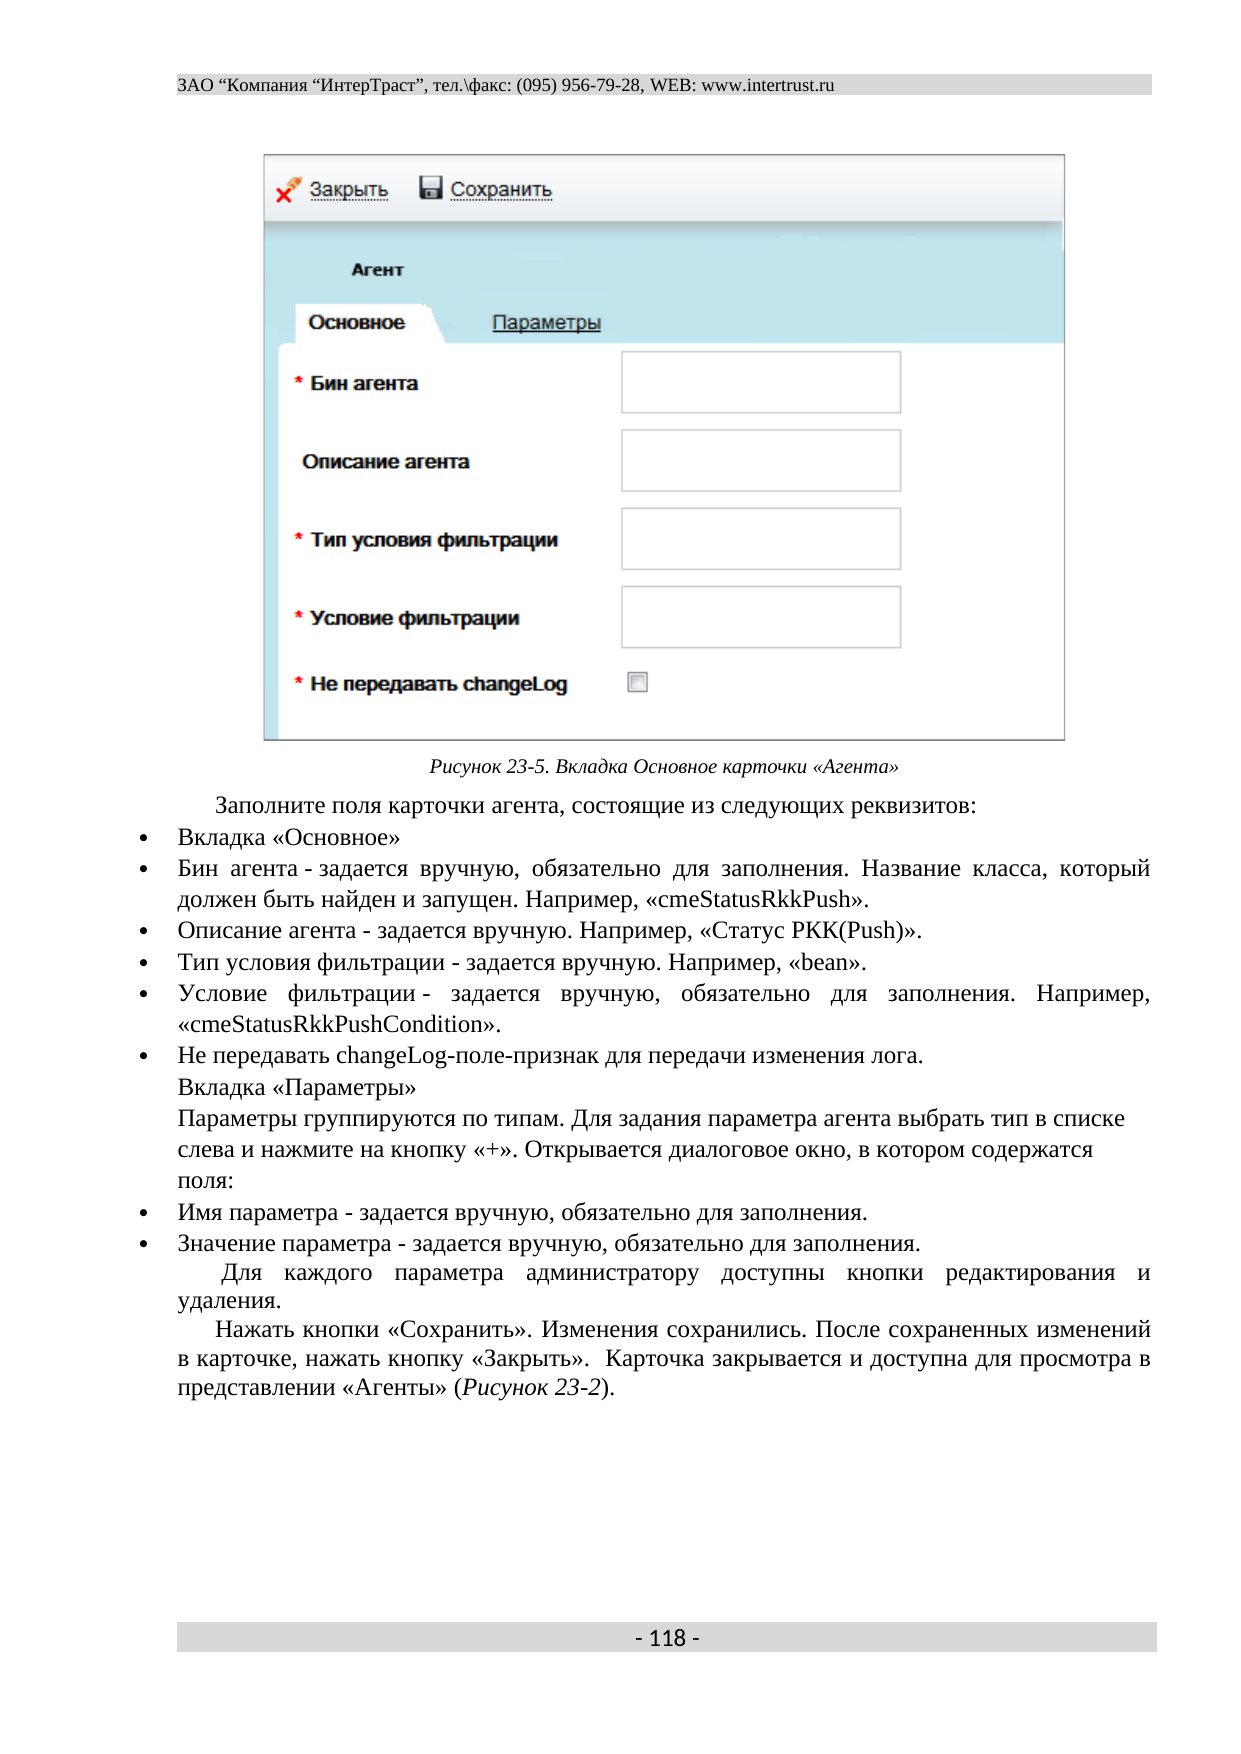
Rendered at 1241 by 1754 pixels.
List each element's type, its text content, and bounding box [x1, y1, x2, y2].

list Условие фильтрации - задается вручную, обязательно для заполнения. Например, «cmeStatusRkkPushCondition». [140, 976, 1152, 1038]
list Значение параметра - задается вручную, обязательно для заполнения. [140, 1226, 1152, 1257]
list Имя параметра - задается вручную, обязательно для заполнения. [140, 1194, 1152, 1226]
picture [263, 154, 1066, 741]
list Бин агента - задается вручную, обязательно для заполнения. Название класса, который должен быть найден и запущен. Например, «cmeStatusRkkPush». [140, 851, 1152, 913]
list Не передавать changeLog-поле-признак для передачи изменения лога. [140, 1038, 1152, 1069]
list Тип условия фильтрации - задается вручную. Например, «bean». [140, 944, 1152, 976]
list Описание агента - задается вручную. Например, «Статус РКК(Push)». [140, 913, 1152, 944]
text Для каждого параметра администратору доступны кнопки редактирования и удаления. [177, 1257, 1152, 1314]
text Нажать кнопки «Сохранить». Изменения сохранились. После сохраненных изменений в карточке, нажать кнопку «Закрыть». Карточка закрывается и доступна для просмотра в представлении «Агенты» (Рисунок 23-2). [177, 1314, 1152, 1401]
text Заполните поля карточки агента, состоящие из следующих реквизитов: [177, 791, 1152, 819]
text Вкладка «Параметры» Параметры группируются по типам. Для задания параметра агента выбрать тип в списке слева и нажмите на кнопку «+». Открывается диалоговое окно, в котором содержатся поля: [177, 1069, 1152, 1194]
list Вкладка «Основное» [140, 819, 1152, 851]
